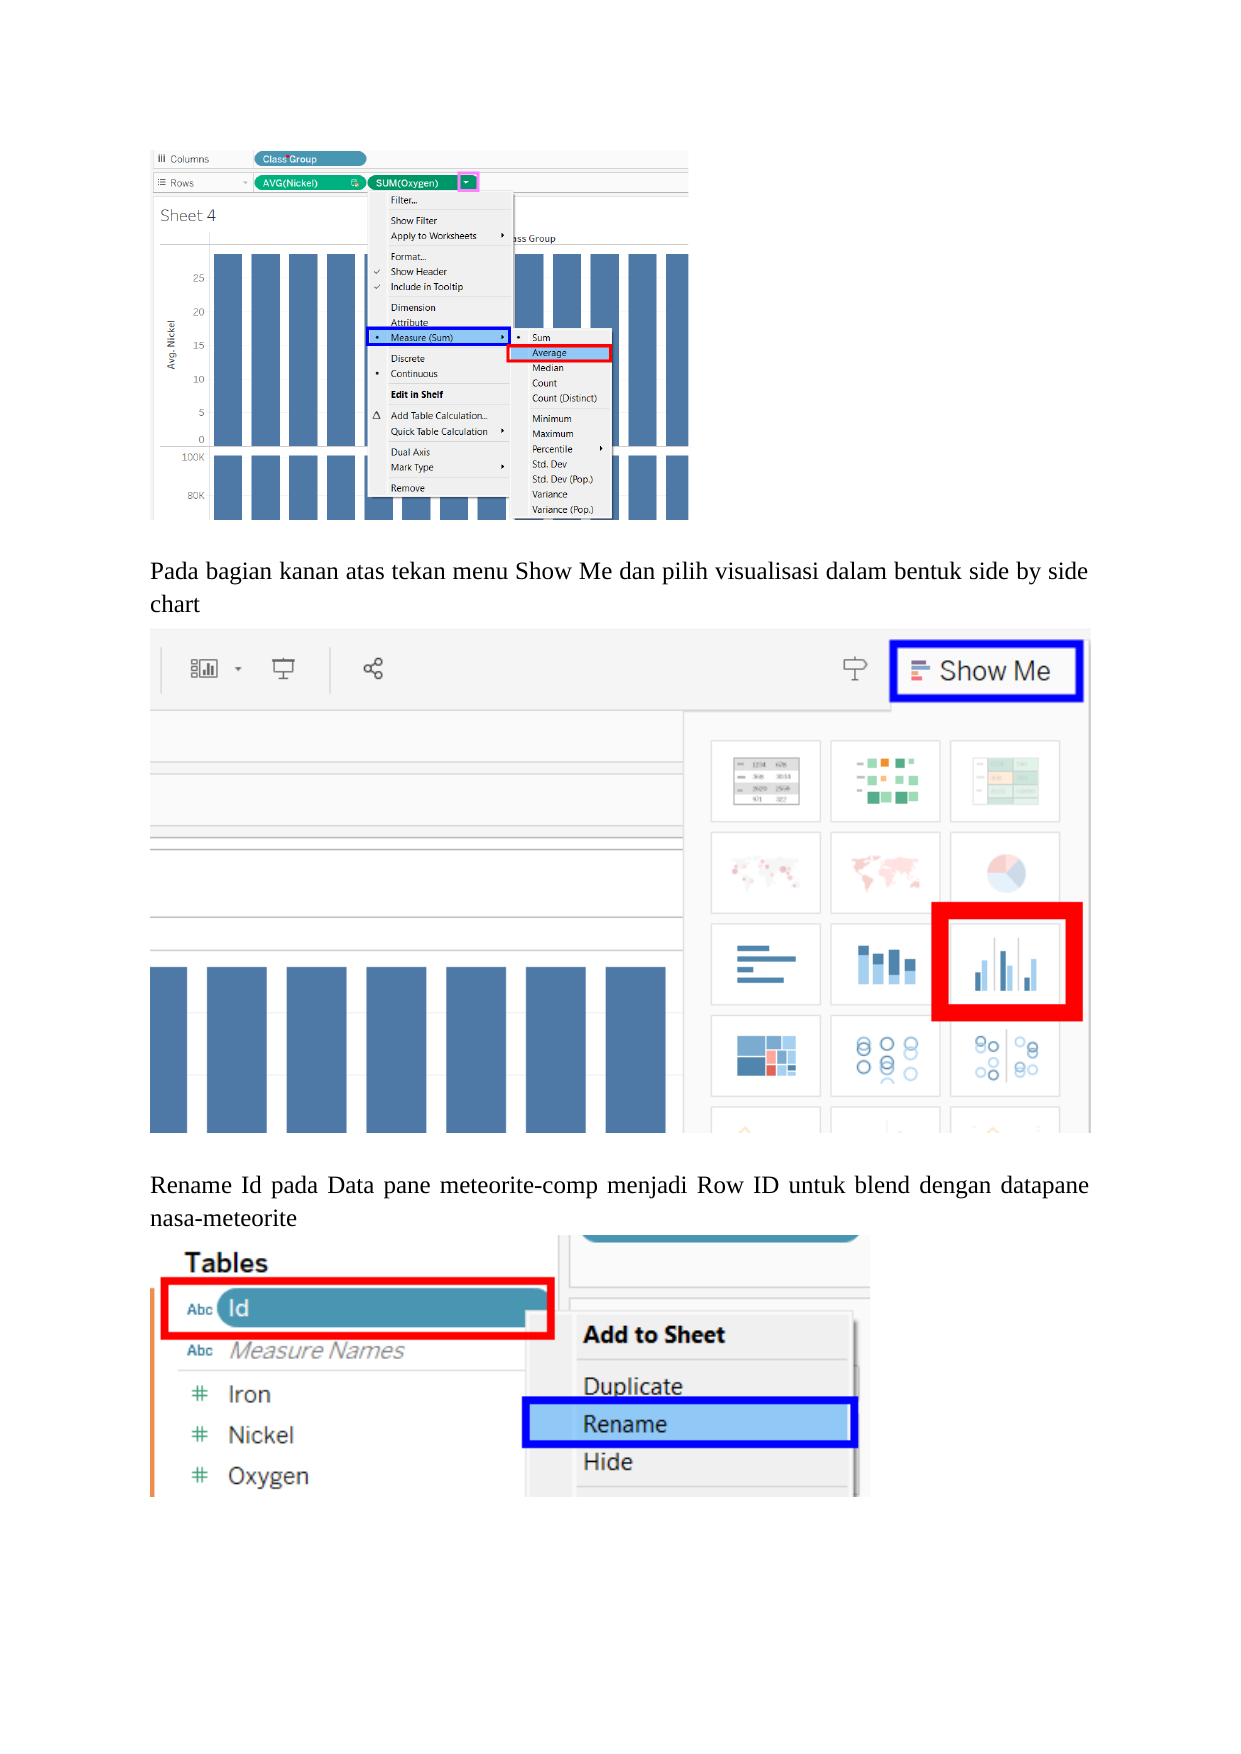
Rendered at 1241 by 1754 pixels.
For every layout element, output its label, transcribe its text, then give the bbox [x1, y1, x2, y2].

picture [150, 622, 1091, 1133]
picture [150, 1235, 871, 1497]
text Rename Id pada Data pane meteorite-comp menjadi Row ID untuk blend dengan datapane nasa-meteorite [150, 1170, 1090, 1232]
picture [150, 150, 689, 520]
text Pada bagian kanan atas tekan menu Show Me dan pilih visualisasi dalam bentuk side by side chart [150, 556, 1090, 618]
